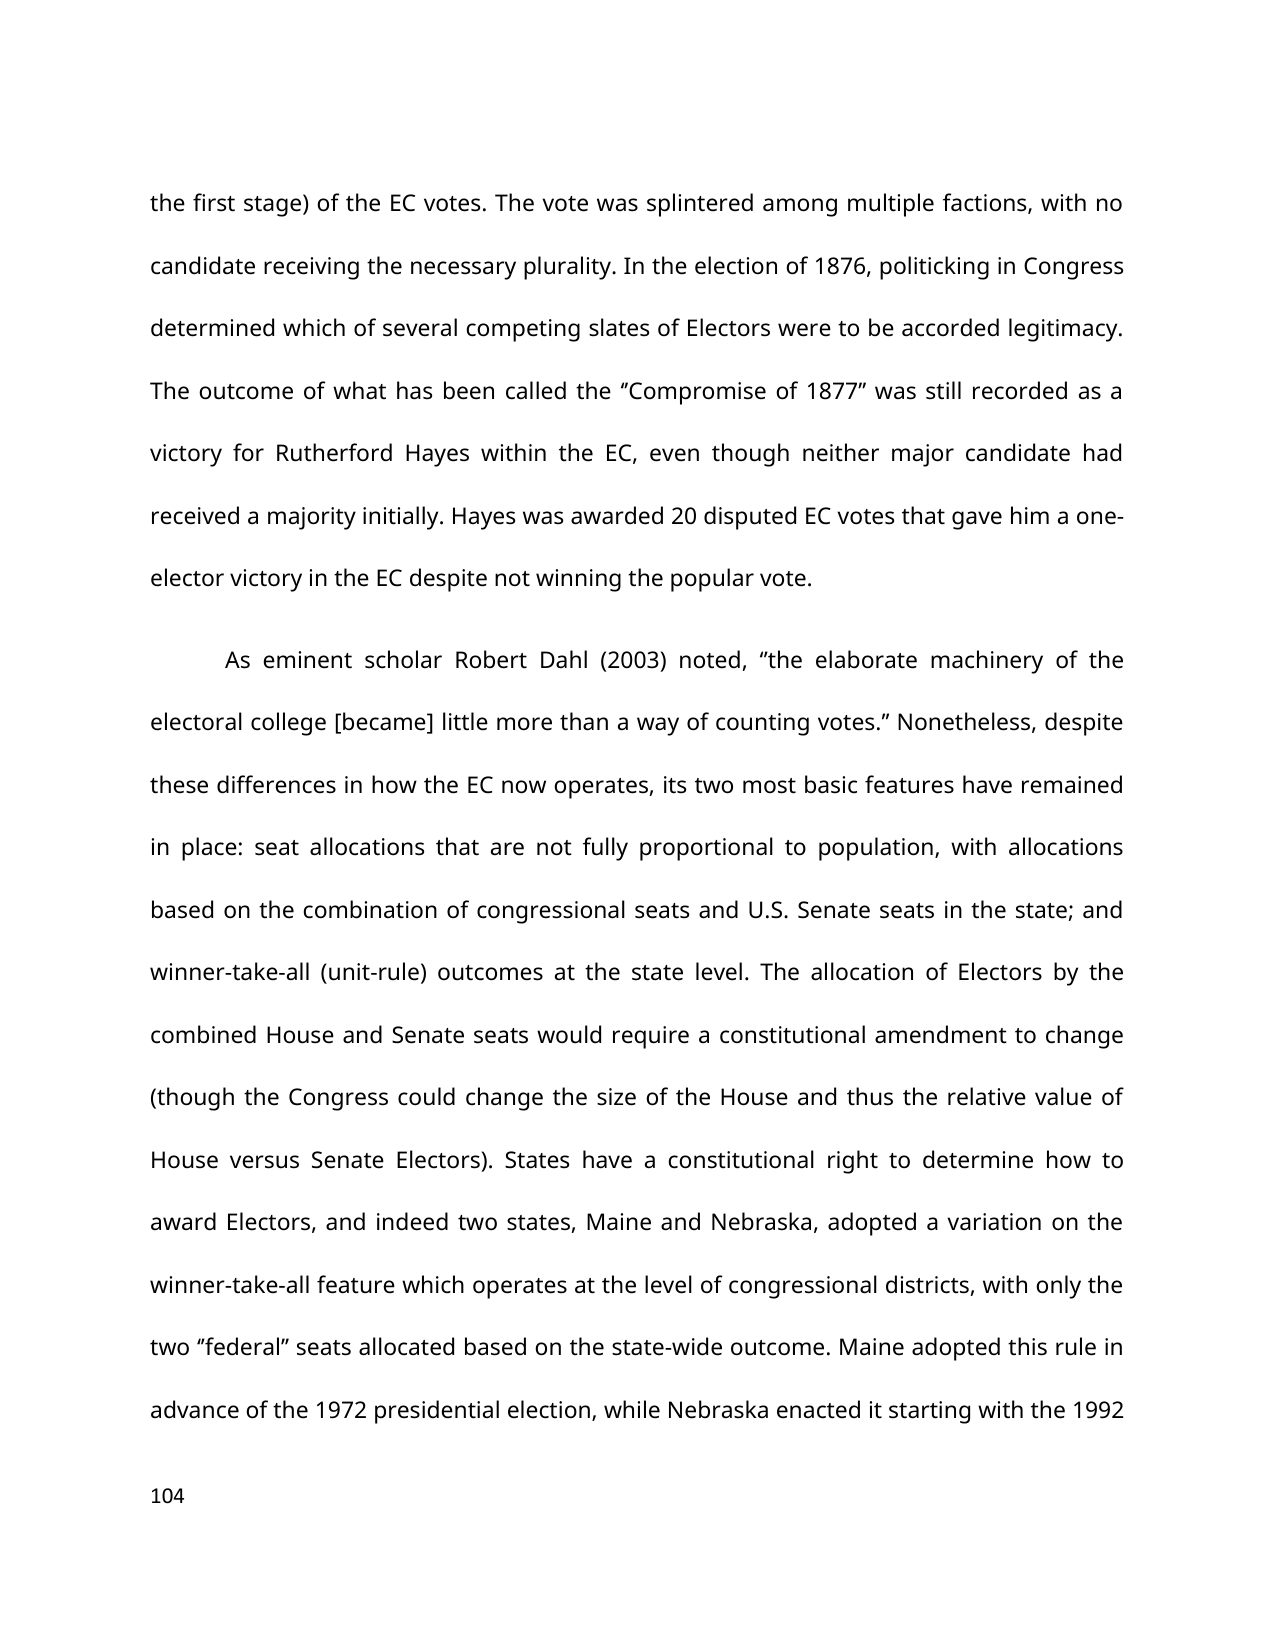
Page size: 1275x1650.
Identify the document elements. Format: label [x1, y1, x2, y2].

text [150, 643, 1125, 1425]
text [150, 187, 1125, 593]
